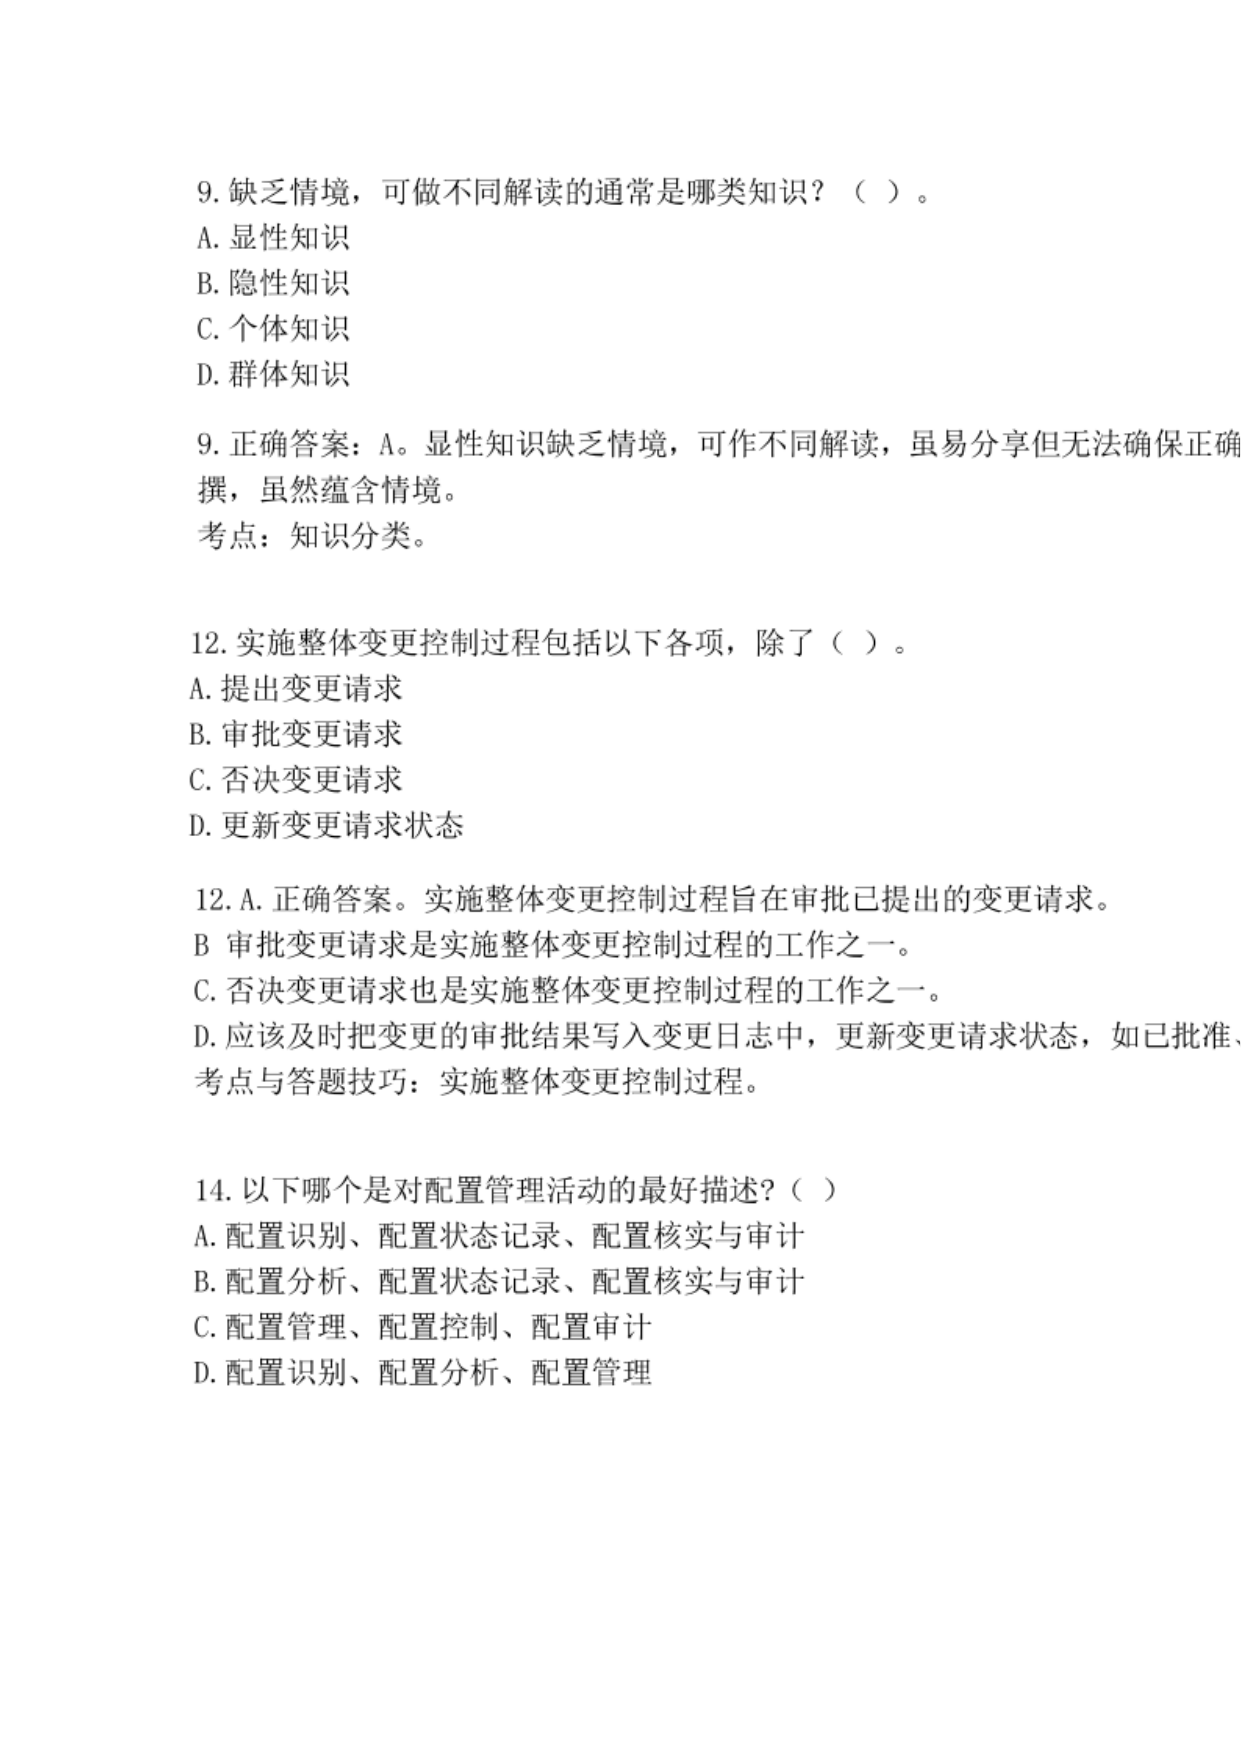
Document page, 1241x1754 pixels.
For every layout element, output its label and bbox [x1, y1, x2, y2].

picture [187, 877, 1241, 1107]
picture [187, 422, 1241, 565]
picture [187, 1169, 874, 1406]
picture [187, 162, 969, 420]
picture [187, 617, 910, 858]
